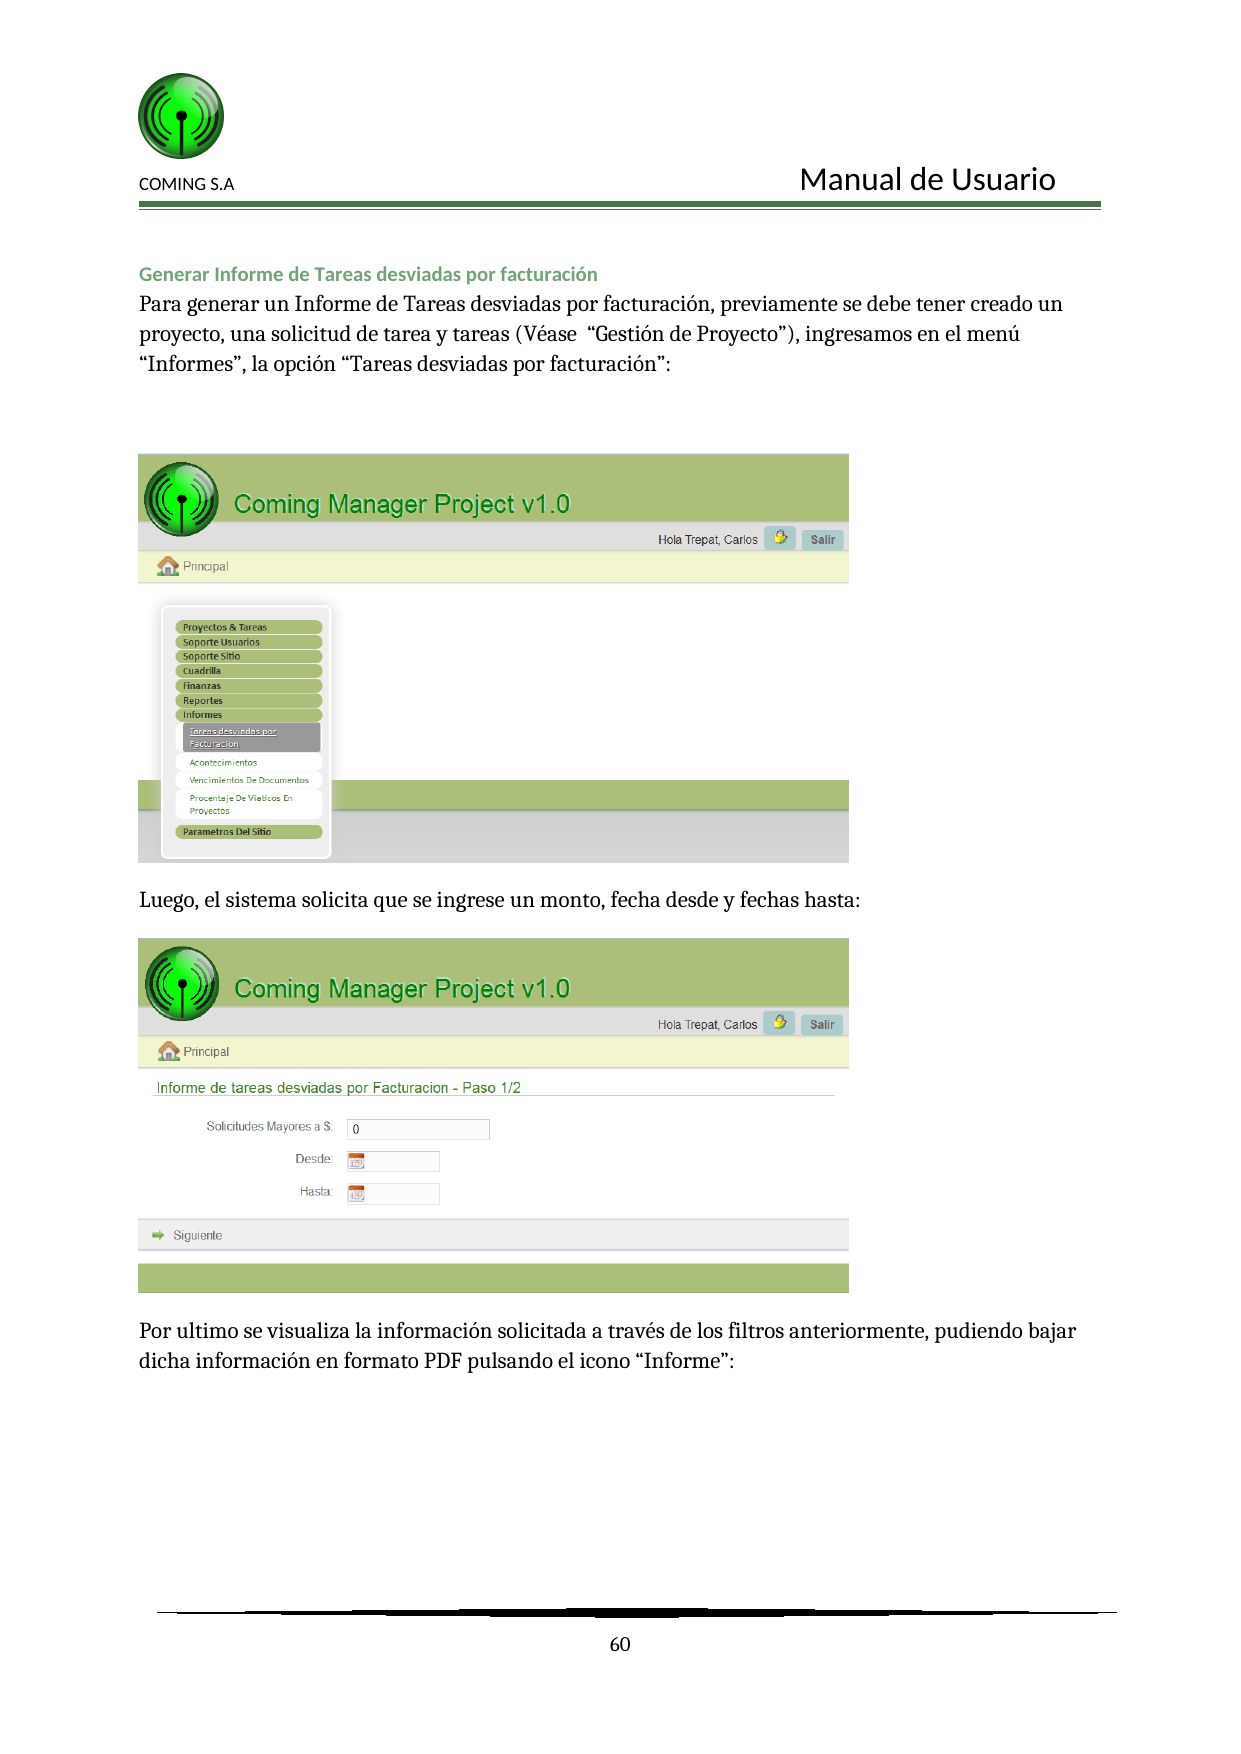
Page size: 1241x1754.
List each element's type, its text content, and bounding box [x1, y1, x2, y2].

picture [138, 938, 849, 1293]
text Luego, el sistema solicita que se ingrese un monto, fecha desde y fechas hasta: [139, 887, 1101, 914]
subtitle Generar Informe de Tareas desviadas por facturación [139, 261, 1101, 287]
picture [138, 73, 224, 159]
picture [138, 453, 849, 863]
text Por ultimo se visualiza la información solicitada a través de los filtros anteriormente, pudiendo bajar dicha información en formato PDF pulsando el icono “Informe”: [139, 1318, 1101, 1374]
text Para generar un Informe de Tareas desviadas por facturación, previamente se debe tener creado un proyecto, una solicitud de tarea y tareas (Véase “Gestión de Proyecto”), ingresamos en el menú “Informes”, la opción “Tareas desviadas por facturación”: [139, 291, 1101, 377]
